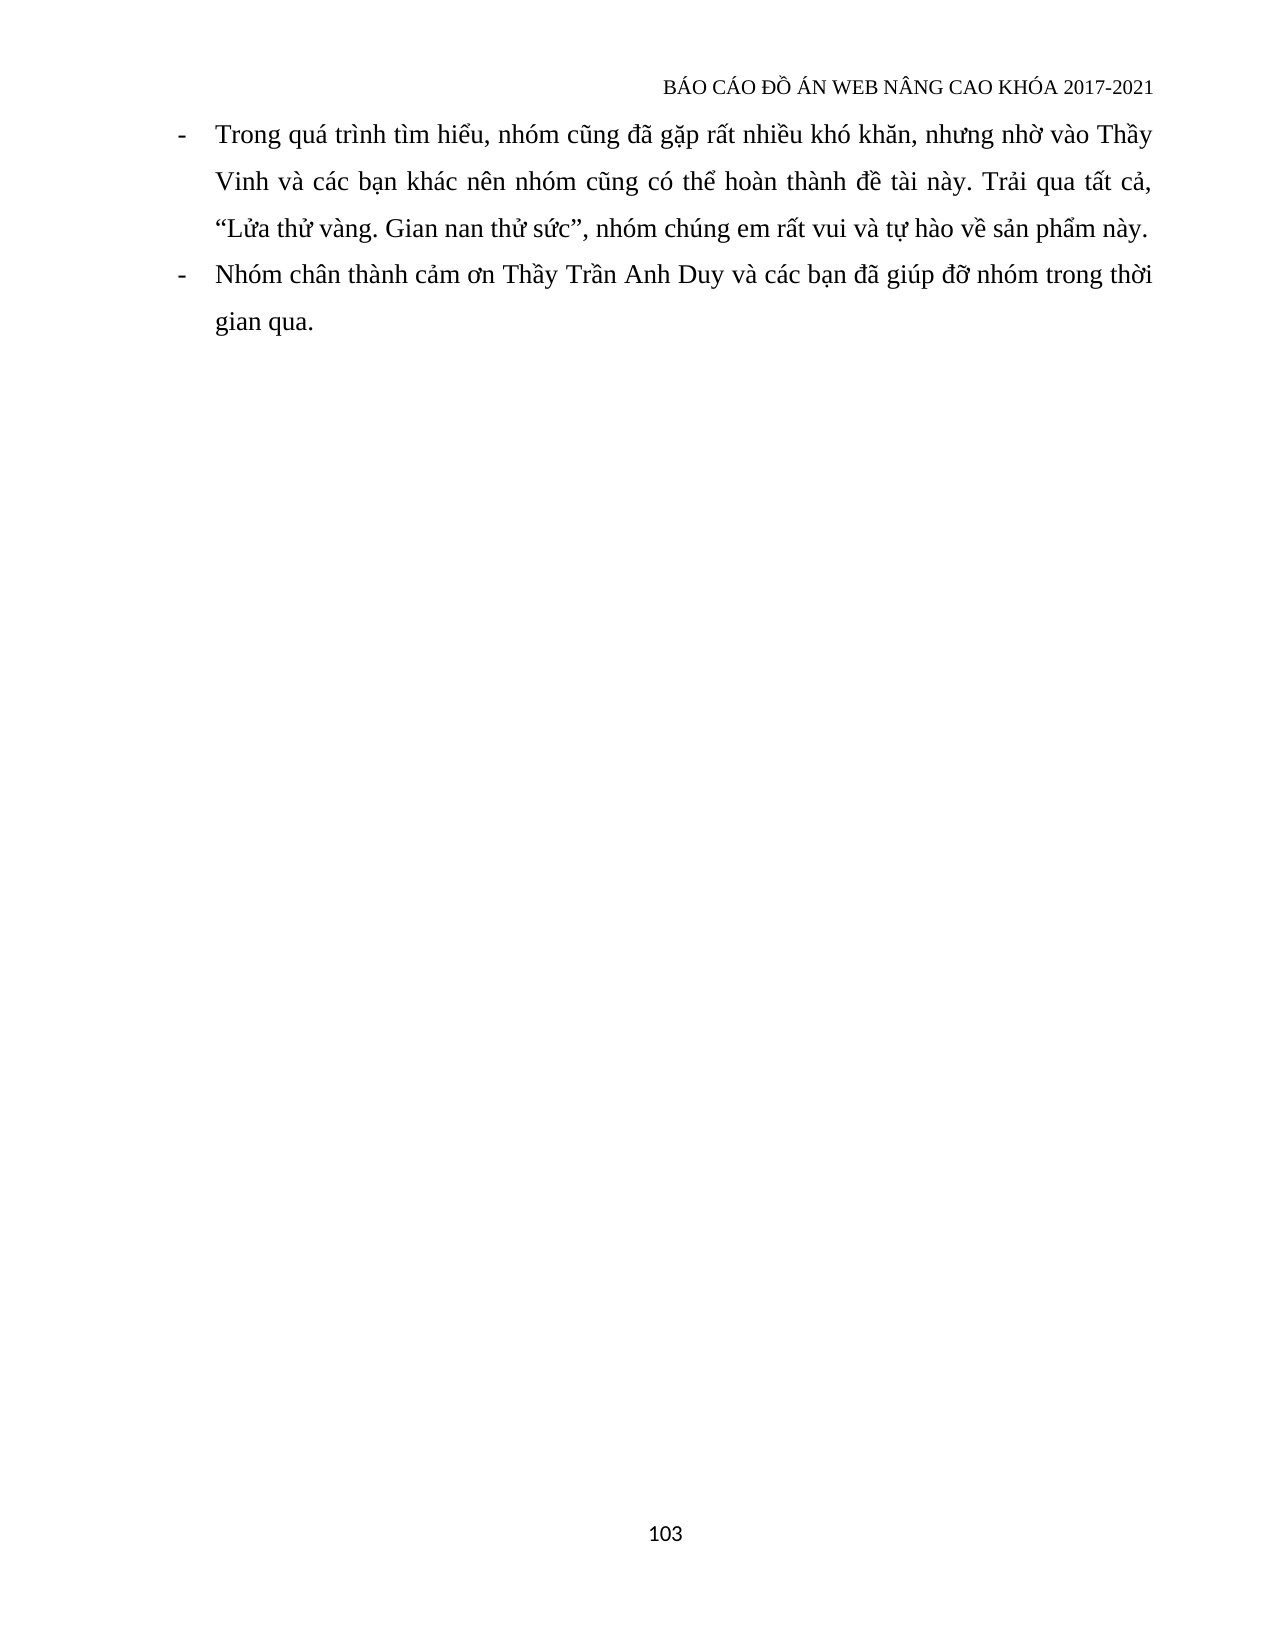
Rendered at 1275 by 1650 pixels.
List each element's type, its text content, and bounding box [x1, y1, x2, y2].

list Nhóm chân thành cảm ơn Thầy Trần Anh Duy và các bạn đã giúp đỡ nhóm trong thời gian qua. [177, 258, 1153, 336]
list Trong quá trình tìm hiểu, nhóm cũng đã gặp rất nhiều khó khăn, nhưng nhờ vào Thầy Vinh và các bạn khác nên nhóm cũng có thể hoàn thành đề tài này. Trải qua tất cả, “Lửa thử vàng. Gian nan thử sức”, nhóm chúng em rất vui và tự hào về sản phẩm này. [177, 118, 1153, 243]
